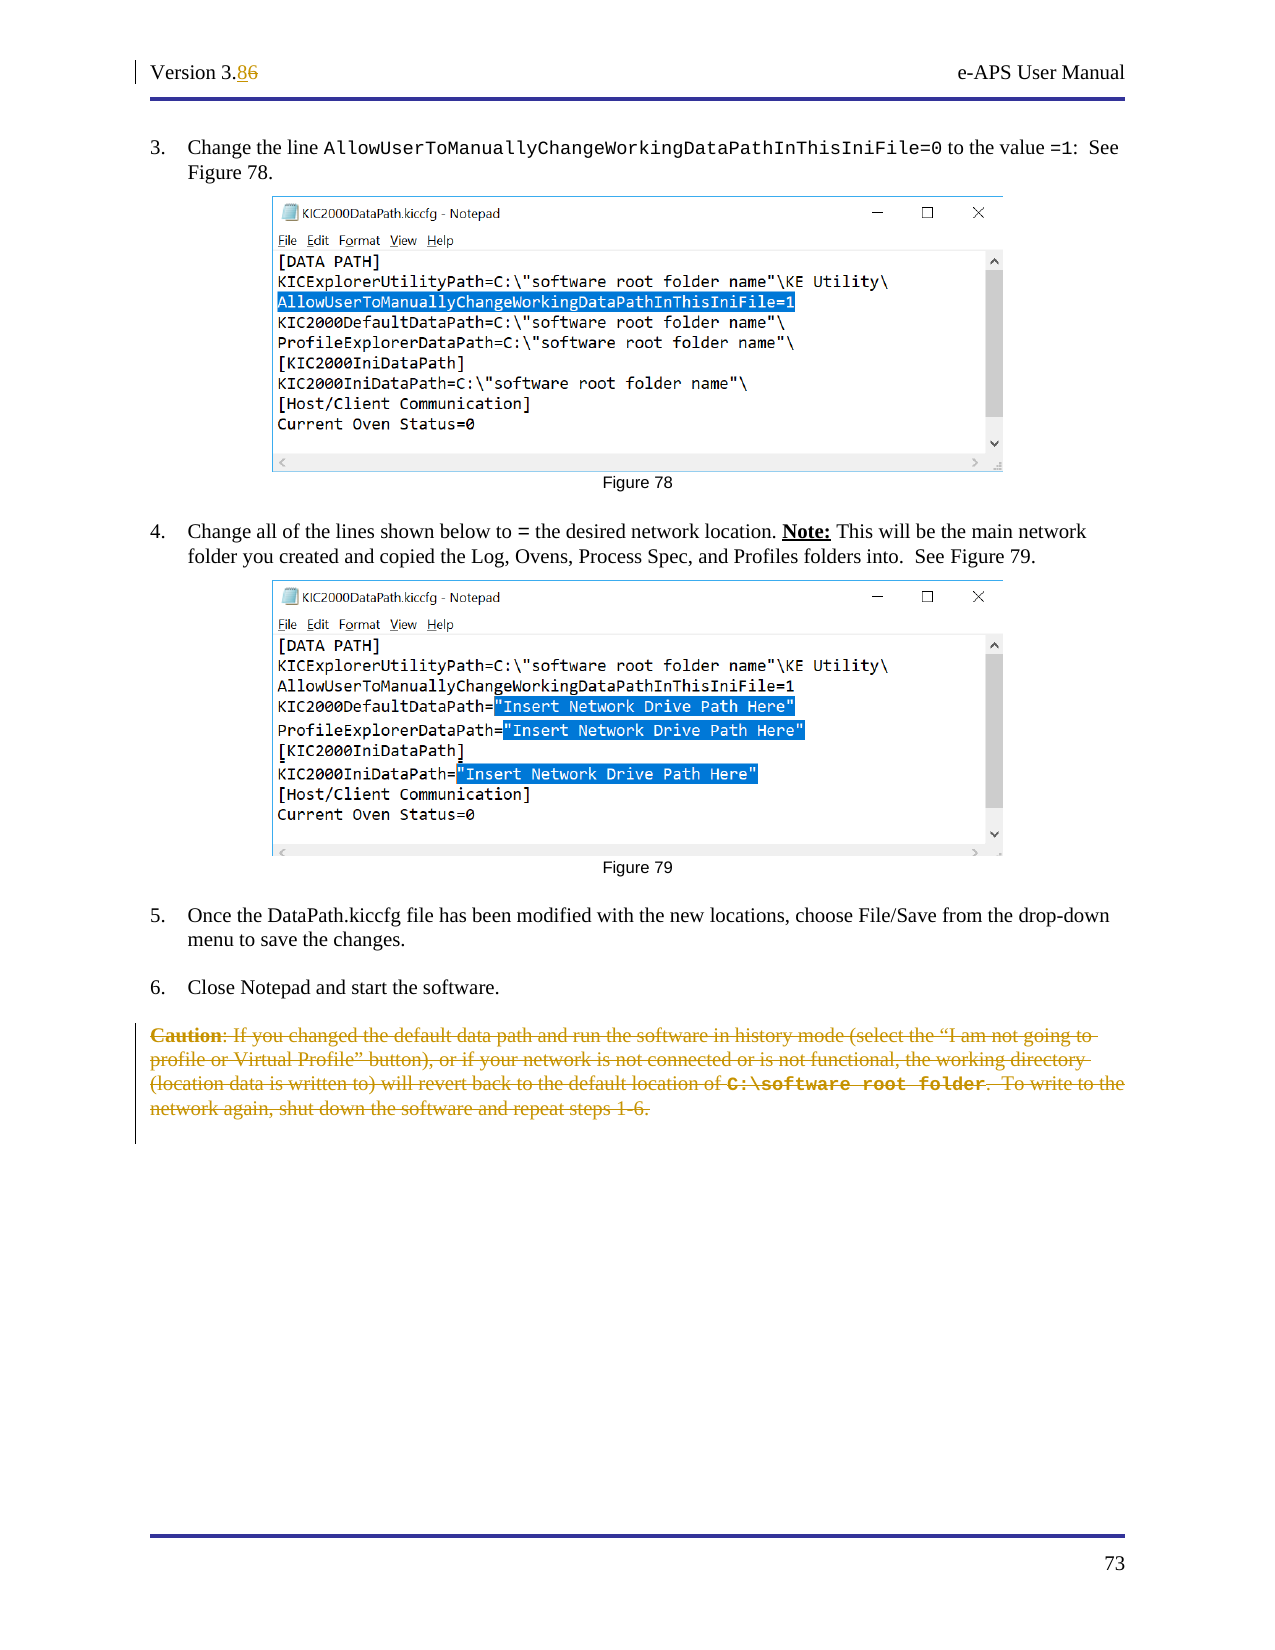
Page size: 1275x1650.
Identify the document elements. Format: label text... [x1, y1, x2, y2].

list Change all of the lines shown below to = the desired network location. Note: This will be the main network folder you created and copied the Log, Ovens, Process Spec, and Profiles folders into. See Figure 79. [150, 518, 1125, 568]
picture [272, 196, 1003, 472]
list Once the DataPath.kiccfg file has been modified with the new locations, choose File/Save from the drop-down menu to save the changes. [150, 903, 1125, 951]
list Change the line AllowUserToManuallyChangeWorkingDataPathInThisIniFile=0 to the value =1: See Figure 78. [150, 135, 1125, 184]
text Figure 79 [150, 857, 1125, 877]
list Close Notepad and start the software. [150, 975, 1125, 999]
picture [272, 580, 1003, 856]
text Figure 78 [150, 473, 1125, 492]
